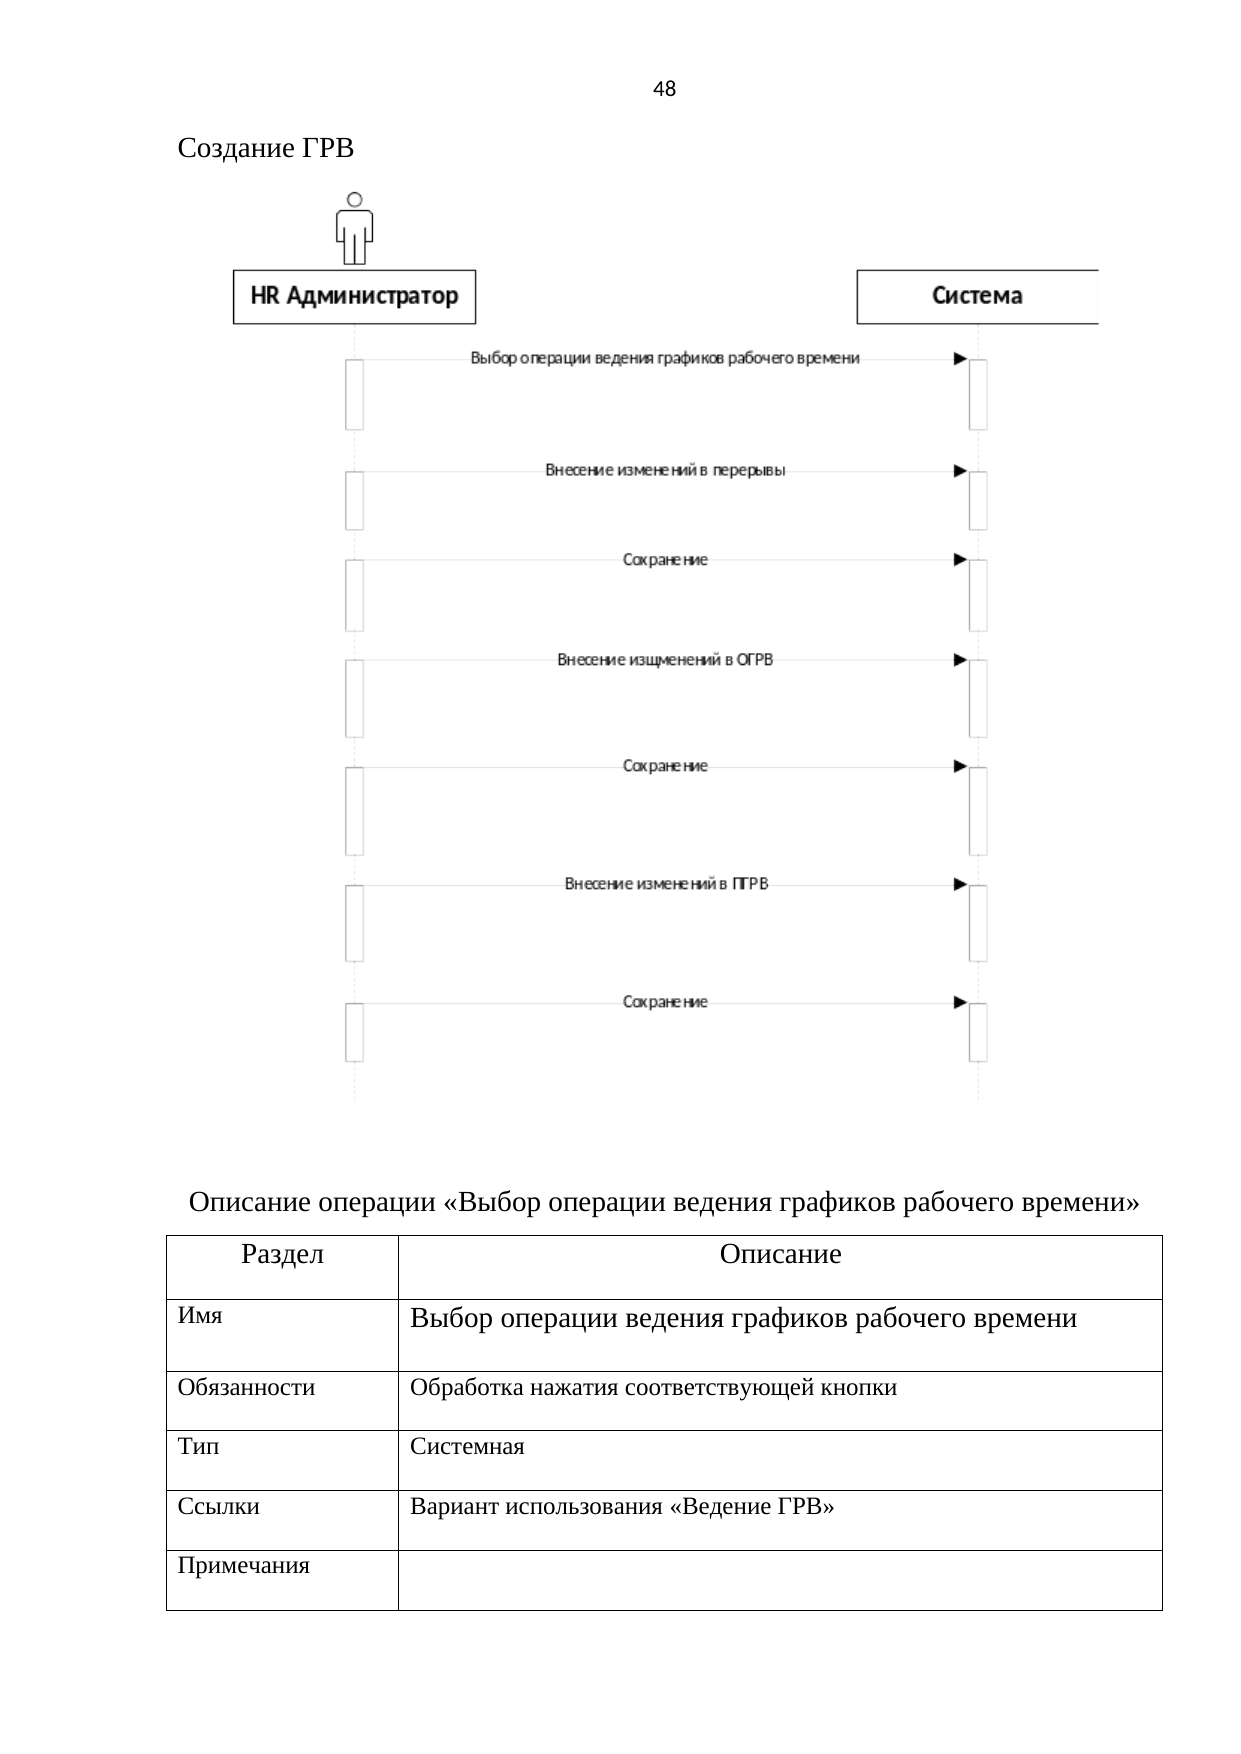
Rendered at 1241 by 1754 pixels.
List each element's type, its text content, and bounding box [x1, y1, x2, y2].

text Описание операции «Выбор операции ведения графиков рабочего времени» [177, 1184, 1152, 1218]
table_cell Системная [399, 1431, 1162, 1490]
table_cell Примечания [167, 1551, 398, 1610]
table_header Описание [399, 1236, 1162, 1299]
table_header Раздел [167, 1236, 398, 1299]
text Создание ГРВ [177, 130, 1152, 163]
table_cell Ссылки [167, 1491, 398, 1549]
table_cell Вариант использования «Ведение ГРВ» [399, 1491, 1162, 1549]
table_cell Тип [167, 1431, 398, 1490]
table_cell [399, 1551, 1162, 1610]
table_cell Обязанности [167, 1372, 398, 1430]
table_cell Имя [167, 1300, 398, 1371]
table_cell Обработка нажатия соответствующей кнопки [399, 1372, 1162, 1430]
table_cell Выбор операции ведения графиков рабочего времени [399, 1300, 1162, 1371]
